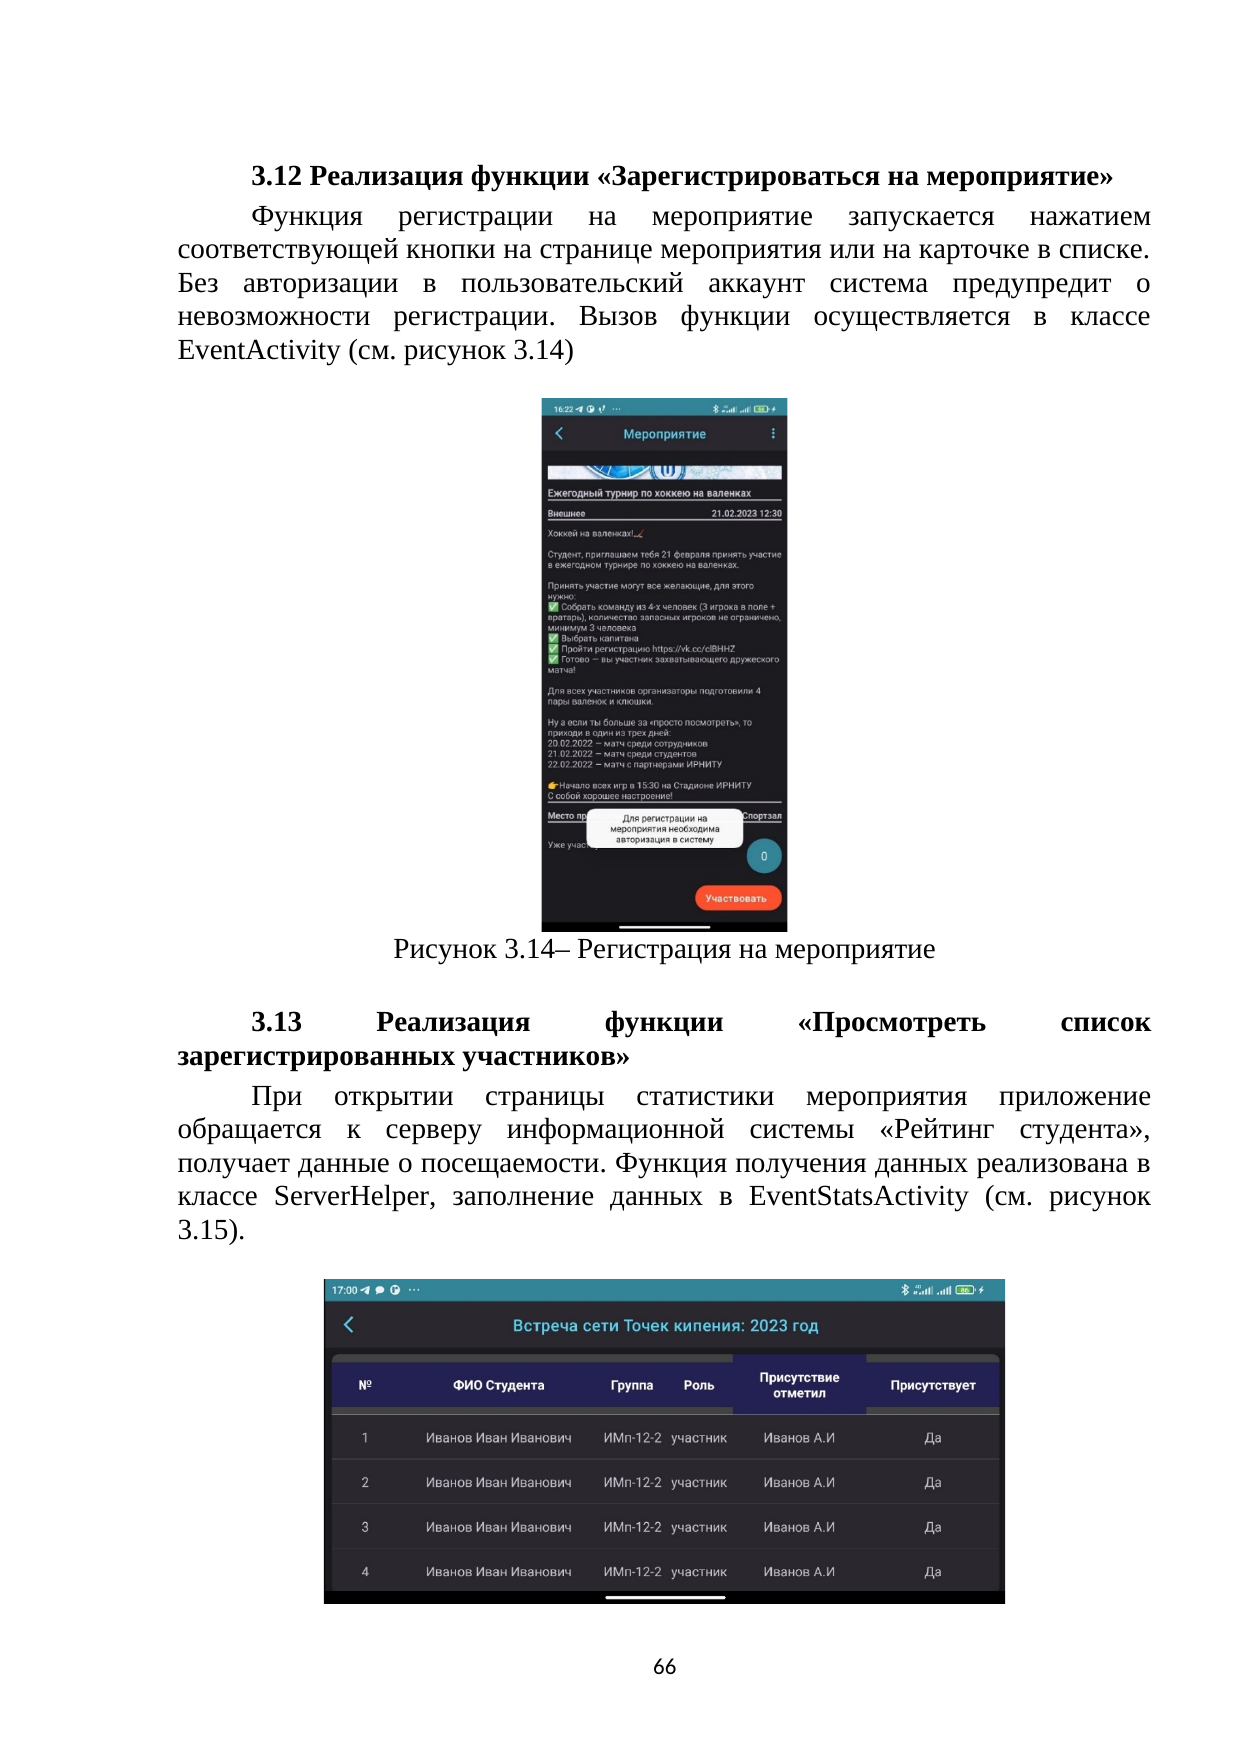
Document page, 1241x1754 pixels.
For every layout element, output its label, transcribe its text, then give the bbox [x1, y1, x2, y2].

text 3.13 Реализация функции «Просмотреть список зарегистрированных участников» [177, 1004, 1152, 1072]
text Рисунок 3.14– Регистрация на мероприятие [177, 931, 1152, 965]
picture [323, 1279, 1005, 1604]
text Функция регистрации на мероприятие запускается нажатием соответствующей кнопки на странице мероприятия или на карточке в списке. Без авторизации в пользовательский аккаунт система предупредит о невозможности регистрации. Вызов функции осуществляется в классе EventActivity (см. рисунок 3.14) [177, 198, 1152, 365]
picture [541, 398, 788, 932]
text При открытии страницы статистики мероприятия приложение обращается к серверу информационной системы «Рейтинг студента», получает данные о посещаемости. Функция получения данных реализована в классе ServerHelper, заполнение данных в EventStatsActivity (см. рисунок 3.15). [177, 1078, 1152, 1246]
text 3.12 Реализация функции «Зарегистрироваться на мероприятие» [177, 158, 1152, 191]
